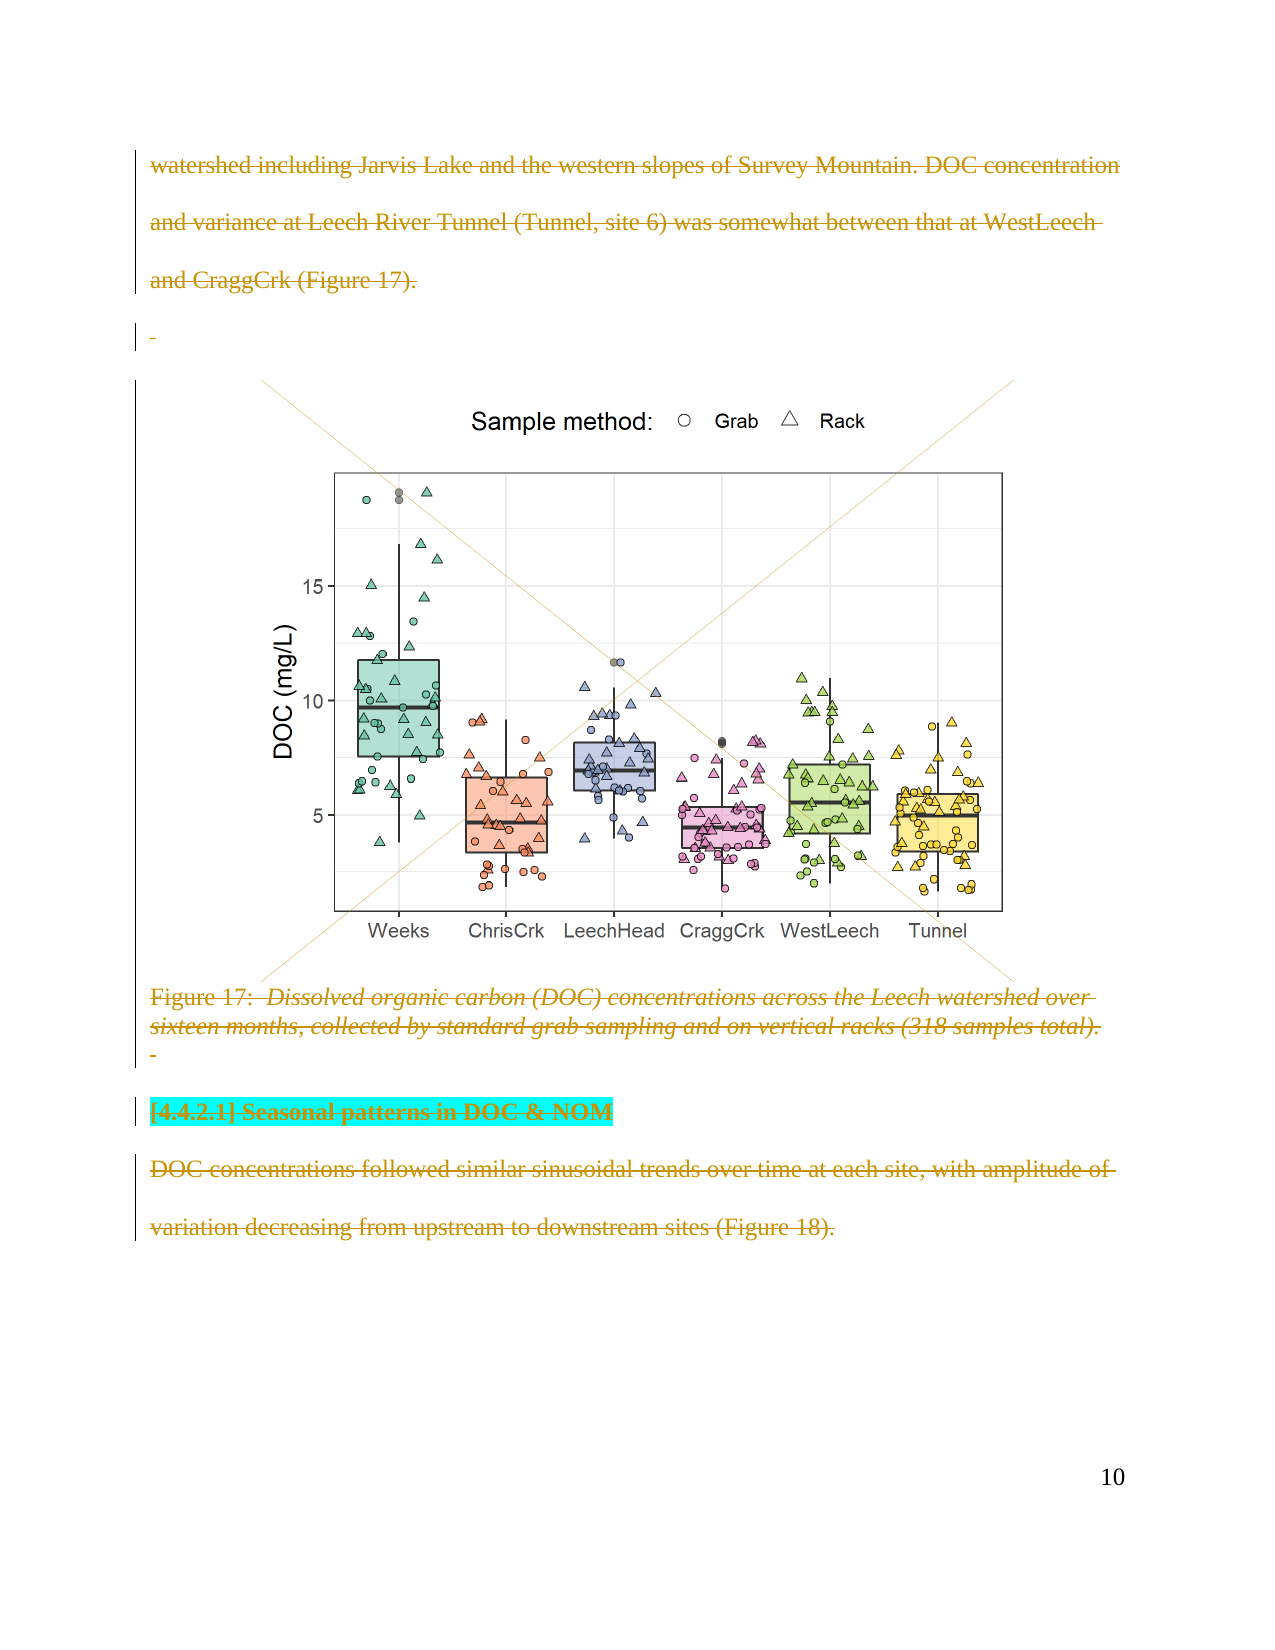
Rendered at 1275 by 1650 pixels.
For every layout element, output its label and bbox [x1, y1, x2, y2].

picture [639, 381, 1014, 981]
picture [263, 380, 1012, 680]
picture [263, 682, 1012, 982]
picture [261, 381, 636, 981]
